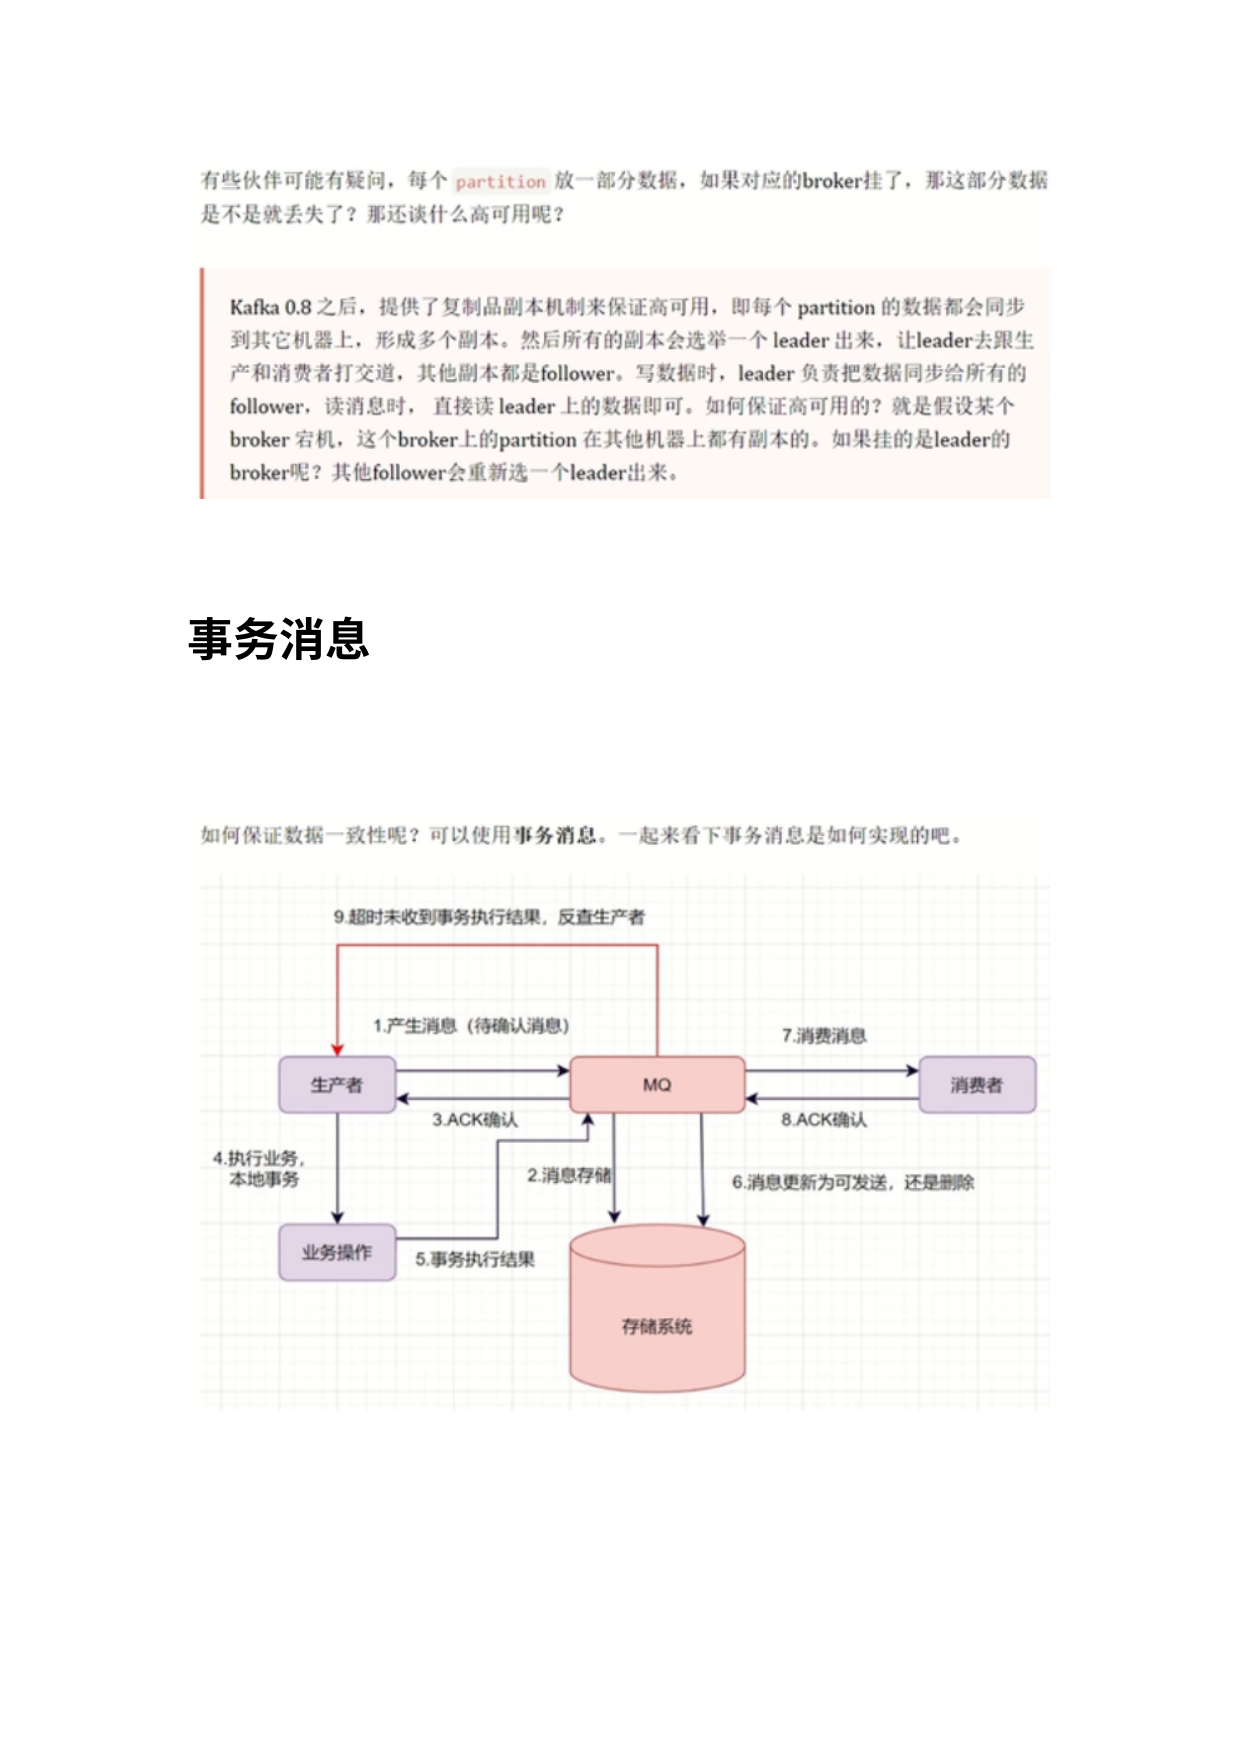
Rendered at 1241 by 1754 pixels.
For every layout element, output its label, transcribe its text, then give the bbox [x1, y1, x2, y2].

picture [187, 162, 1052, 499]
picture [187, 812, 1050, 1411]
subtitle 事务消息 [187, 587, 1053, 685]
